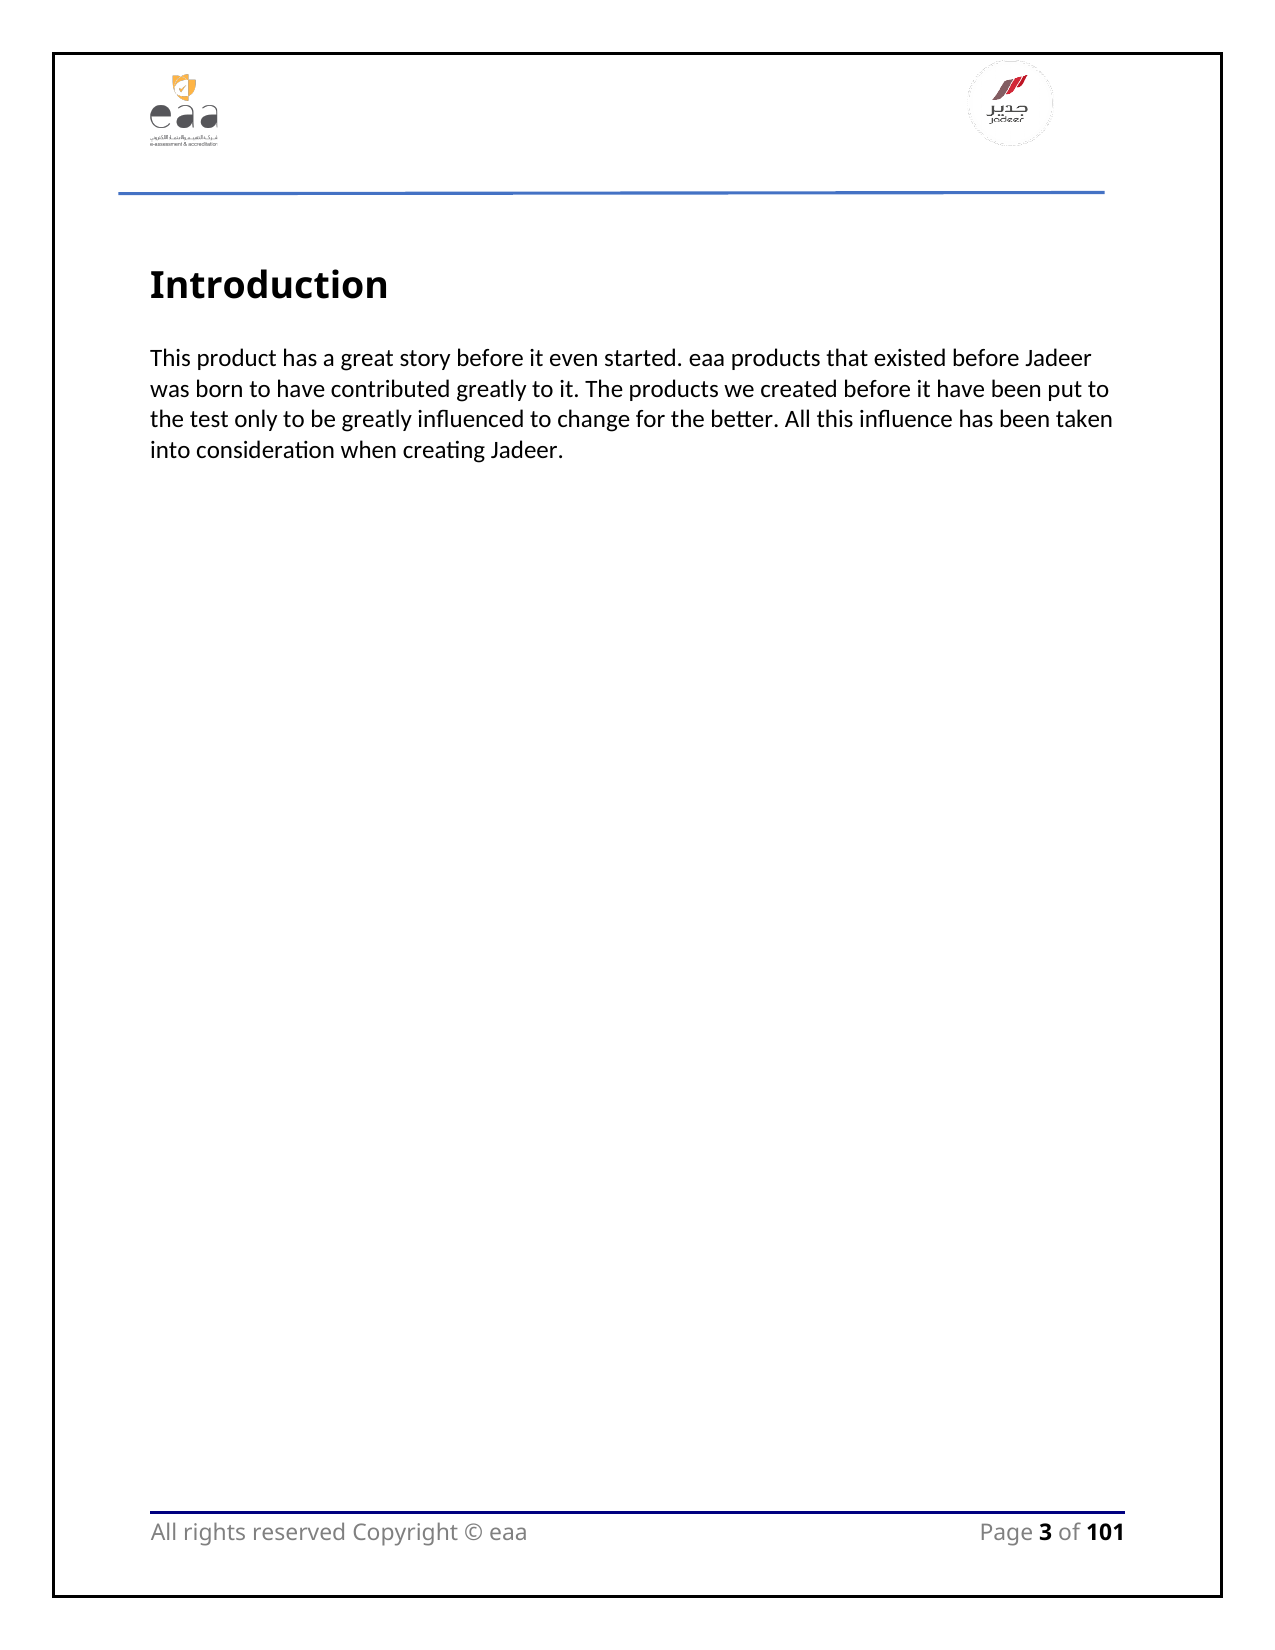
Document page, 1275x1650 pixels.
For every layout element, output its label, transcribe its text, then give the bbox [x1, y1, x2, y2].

text This product has a great story before it even started. eaa products that existed before Jadeer was born to have contributed greatly to it. The products we created before it have been put to the test only to be greatly influenced to change for the better. All this influence has been taken into consideration when creating Jadeer. [150, 342, 1125, 464]
subtitle Introduction [150, 258, 1125, 309]
picture [967, 60, 1054, 146]
picture [150, 74, 218, 146]
